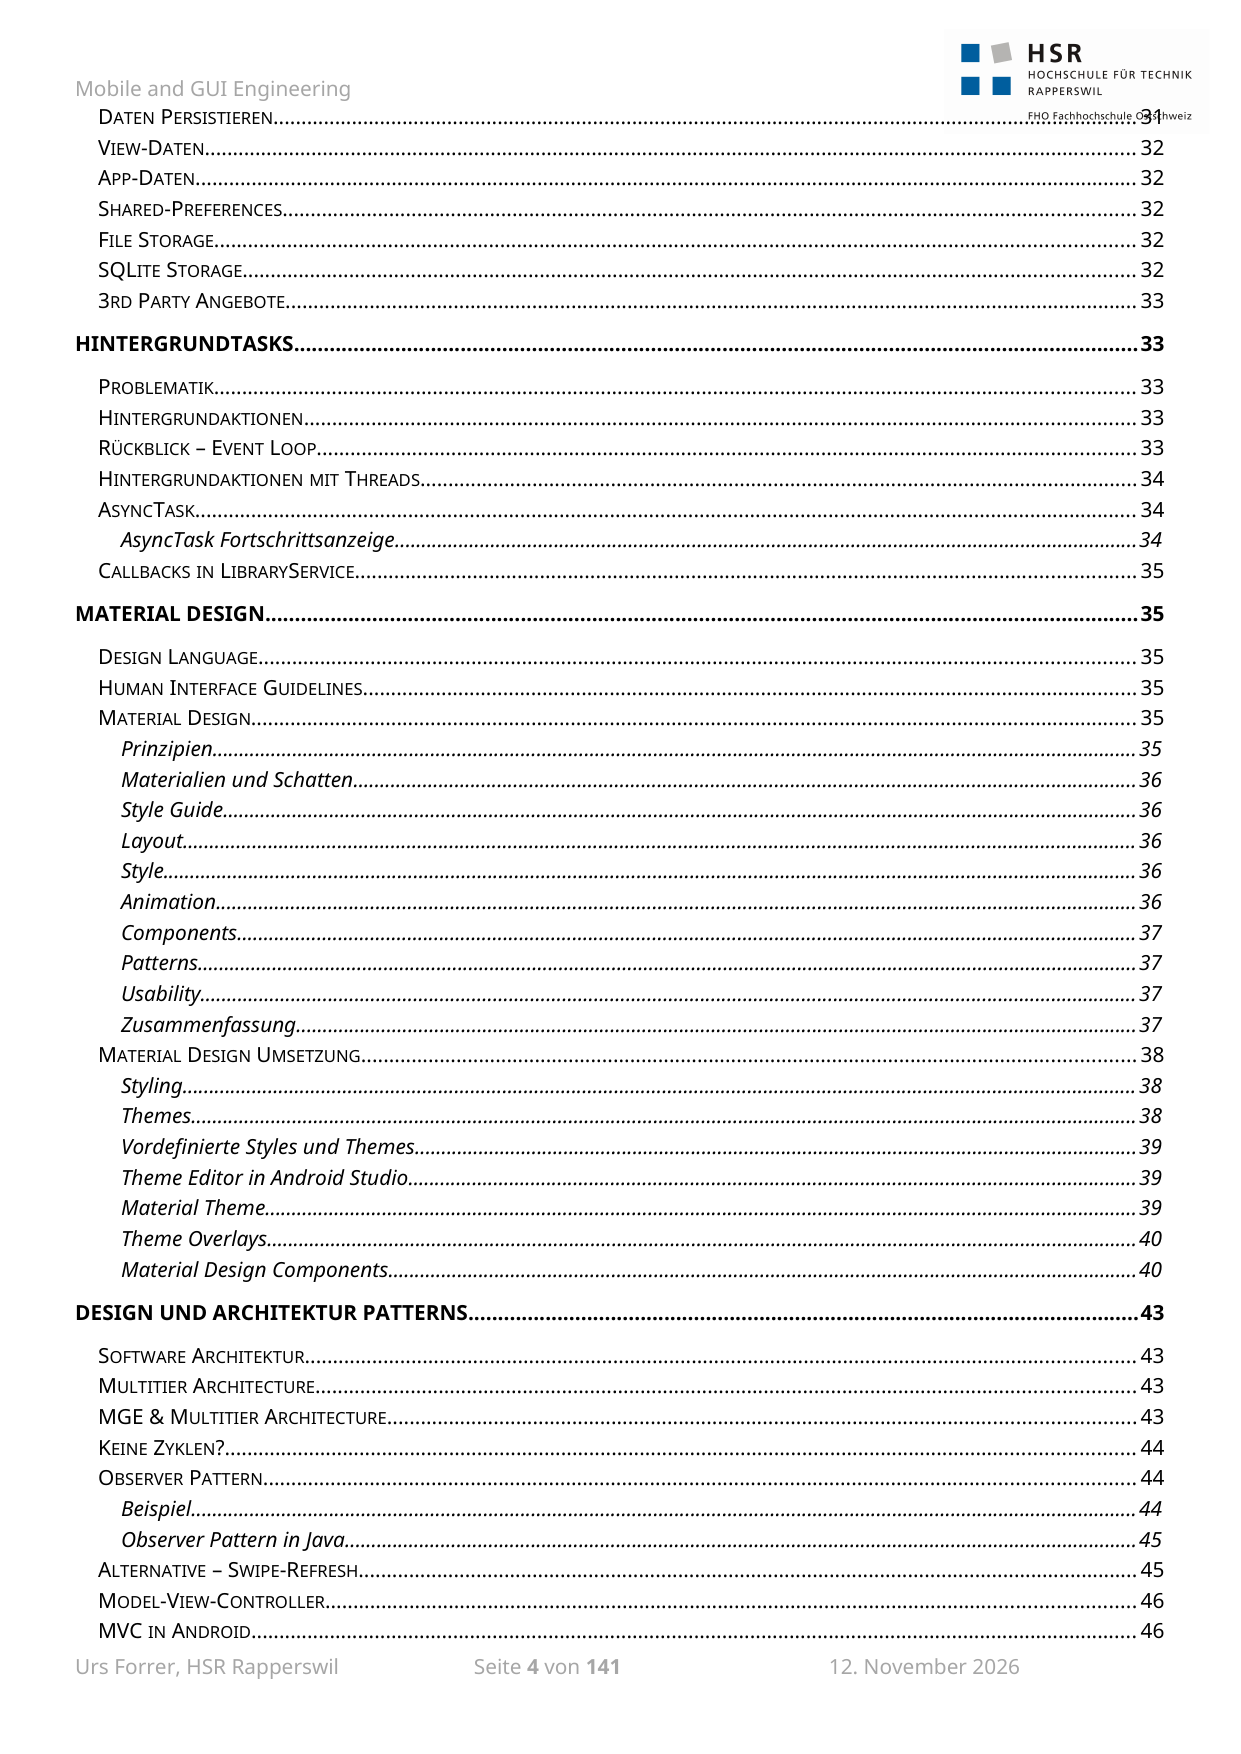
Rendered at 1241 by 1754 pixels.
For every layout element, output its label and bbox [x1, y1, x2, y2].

picture [943, 29, 1210, 134]
